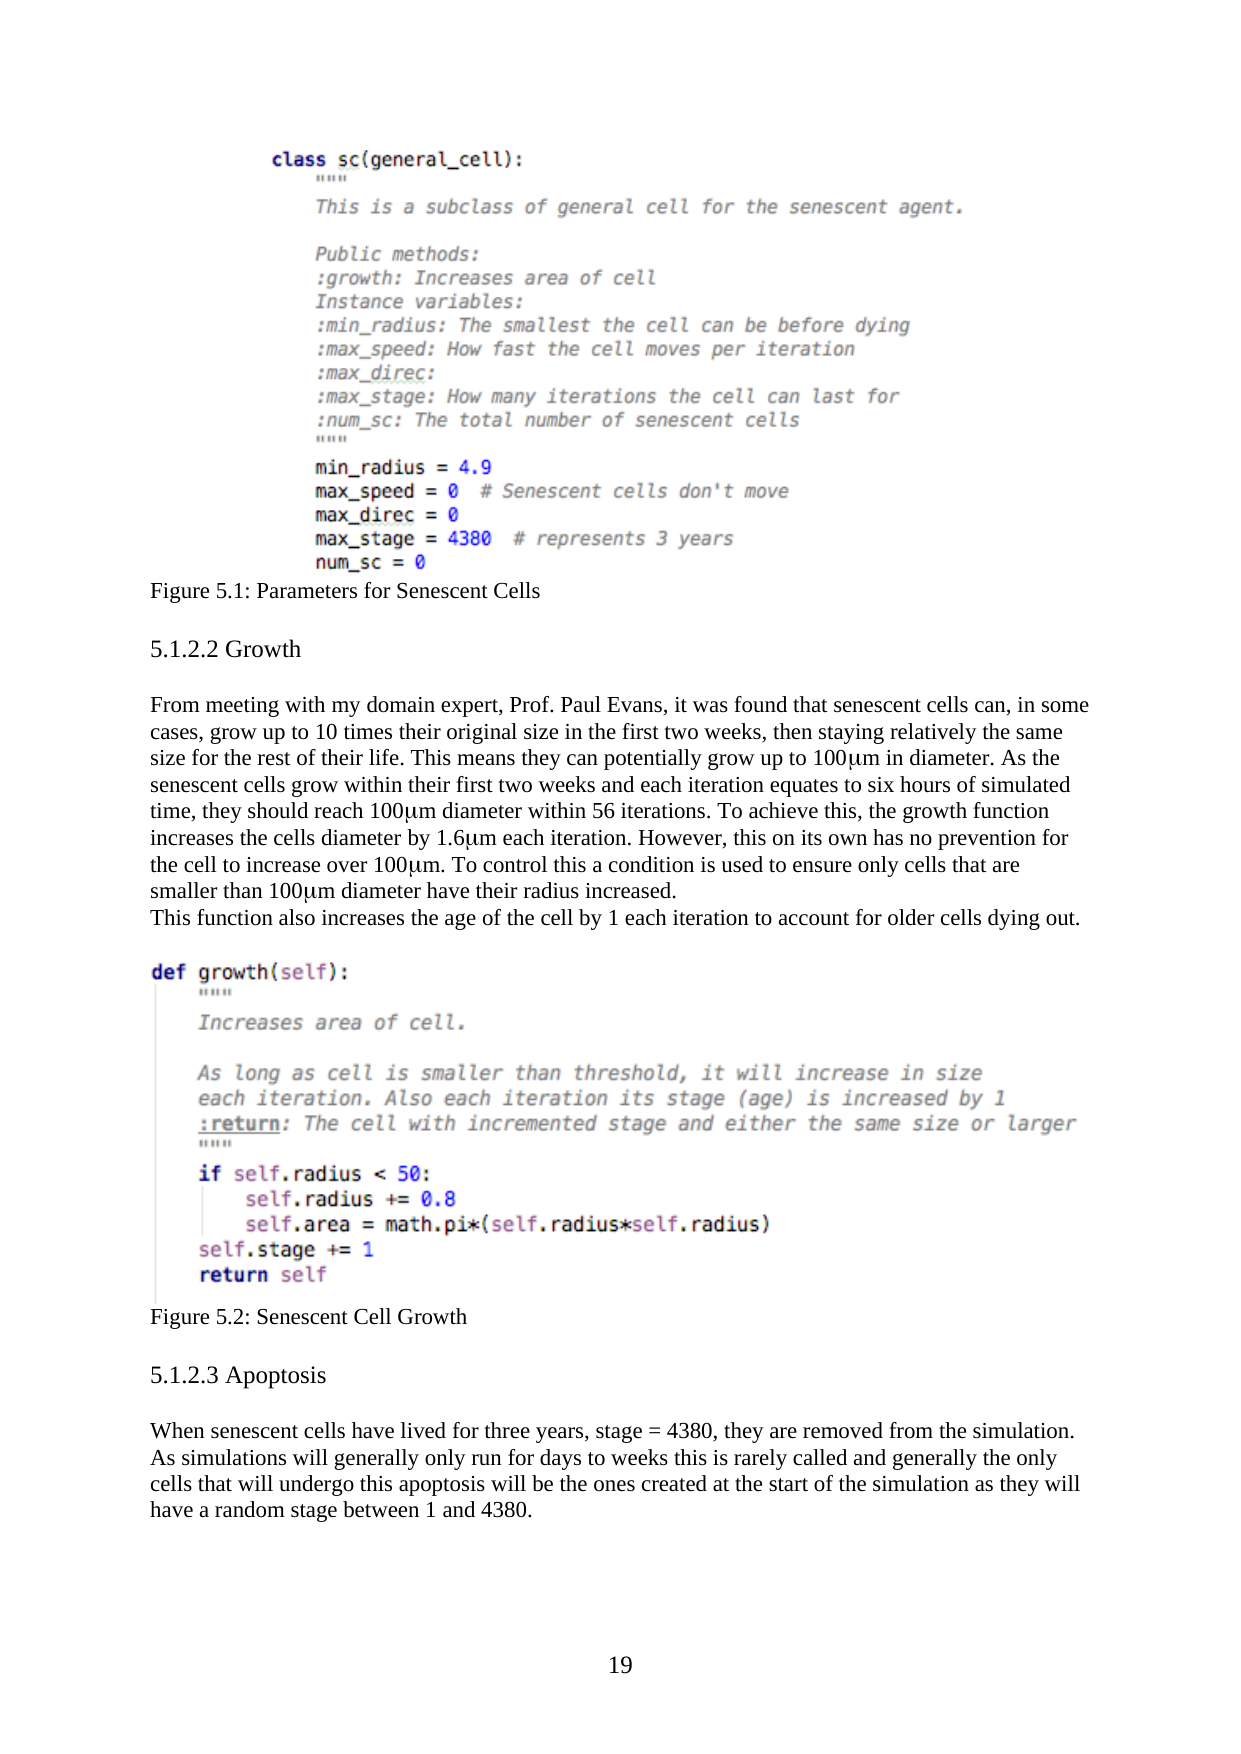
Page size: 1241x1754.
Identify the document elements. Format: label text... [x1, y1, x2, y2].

subtitle 5.1.2.2 Growth [150, 634, 1090, 663]
text From meeting with my domain expert, Prof. Paul Evans, it was found that senescent cells can, in some cases, grow up to 10 times their original size in the first two weeks, then staying relatively the same size for the rest of their life. This means they can potentially grow up to 100m in diameter. As the senescent cells grow within their first two weeks and each iteration equates to six hours of simulated time, they should reach 100m diameter within 56 iterations. To achieve this, the growth function increases the cells diameter by 1.6m each iteration. However, this on its own has no prevention for the cell to increase over 100m. To control this a condition is used to ensure only cells that are smaller than 100m diameter have their radius increased. [150, 691, 1090, 904]
text Figure 5.1: Parameters for Senescent Cells [150, 577, 1090, 603]
picture [150, 957, 1088, 1304]
text This function also increases the age of the cell by 1 each iteration to account for older cells dying out. [150, 904, 1090, 931]
picture [270, 150, 970, 577]
text When senescent cells have lived for three years, stage = 4380, they are removed from the simulation. As simulations will generally only run for days to weeks this is rarely called and generally the only cells that will undergo this apoptosis will be the ones created at the start of the simulation as they will have a random stage between 1 and 4380. [150, 1417, 1090, 1523]
text Figure 5.2: Senescent Cell Growth [150, 1303, 1090, 1329]
subtitle 5.1.2.3 Apoptosis [150, 1360, 1090, 1389]
